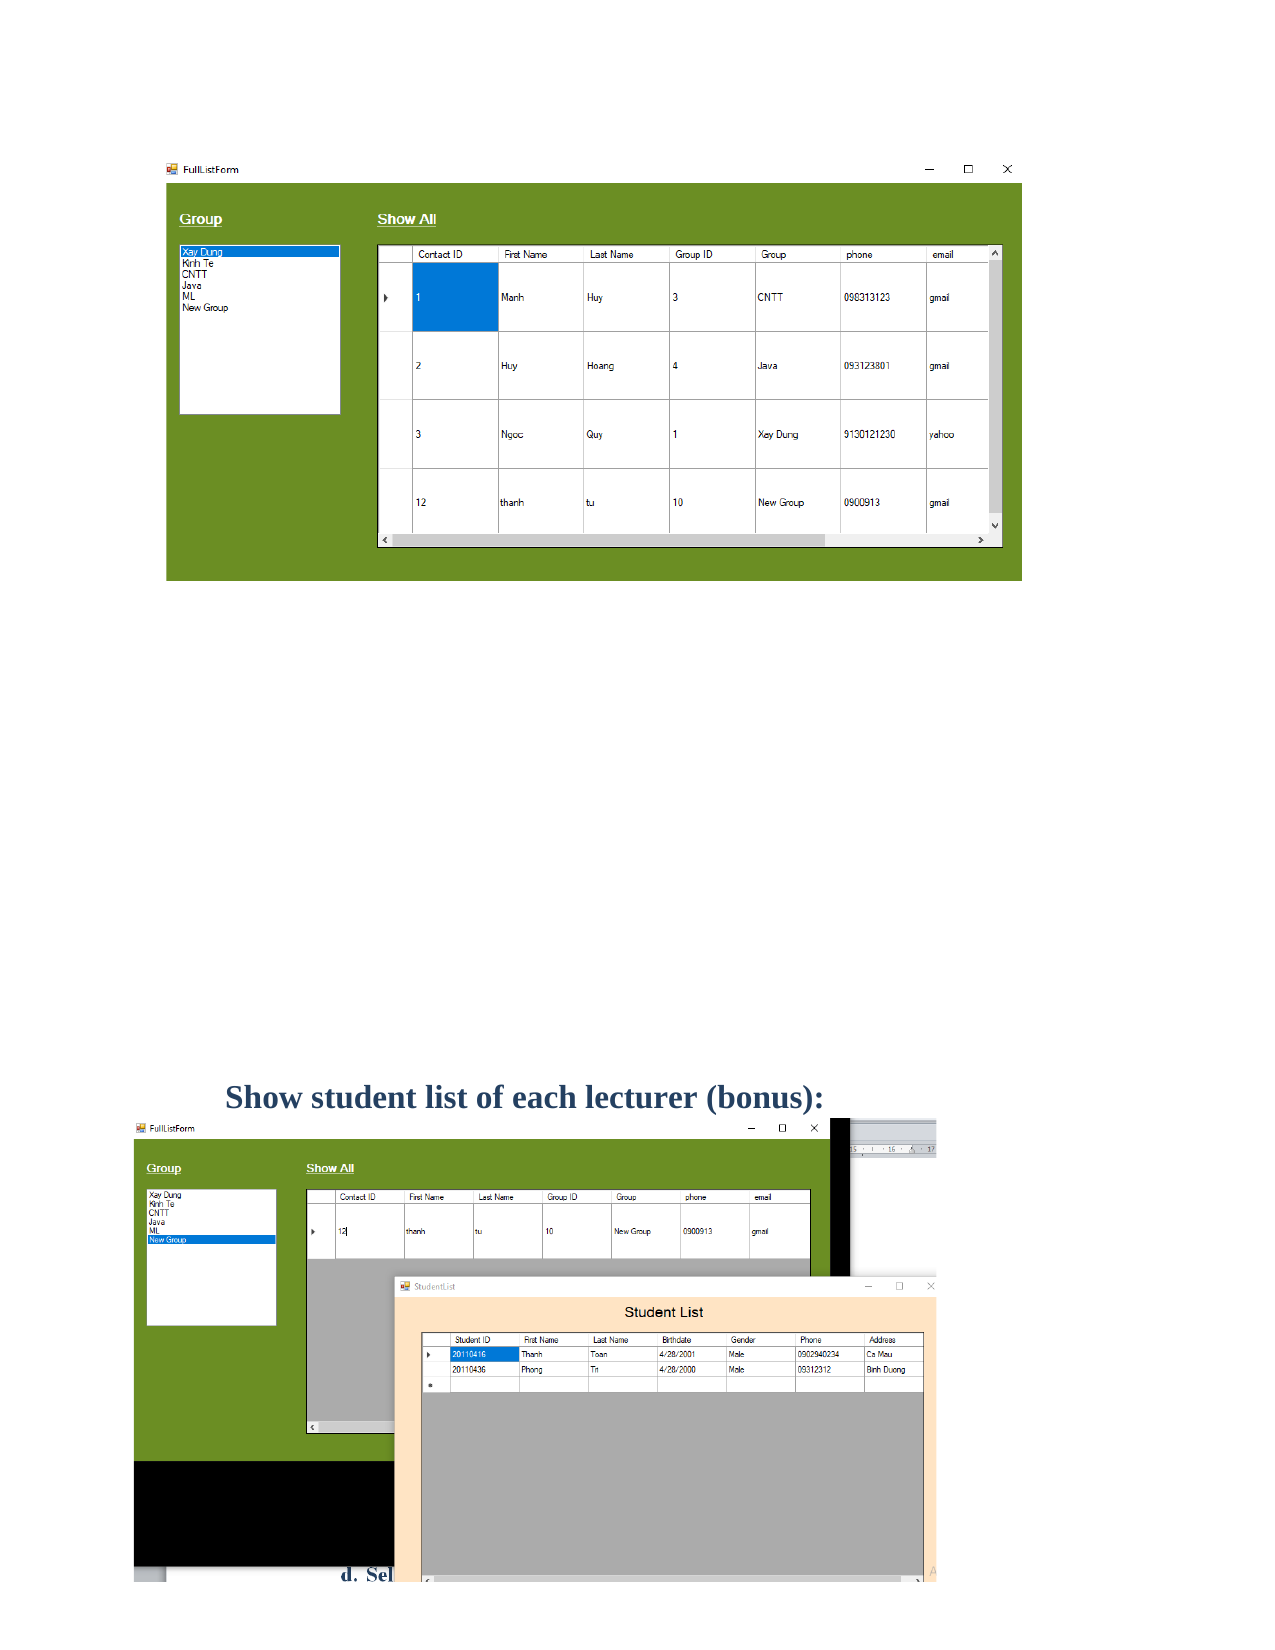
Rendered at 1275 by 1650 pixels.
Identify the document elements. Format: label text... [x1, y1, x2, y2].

picture [165, 161, 1022, 580]
text Show student list of each lecturer (bonus): [150, 1077, 1125, 1116]
picture [133, 1118, 936, 1581]
